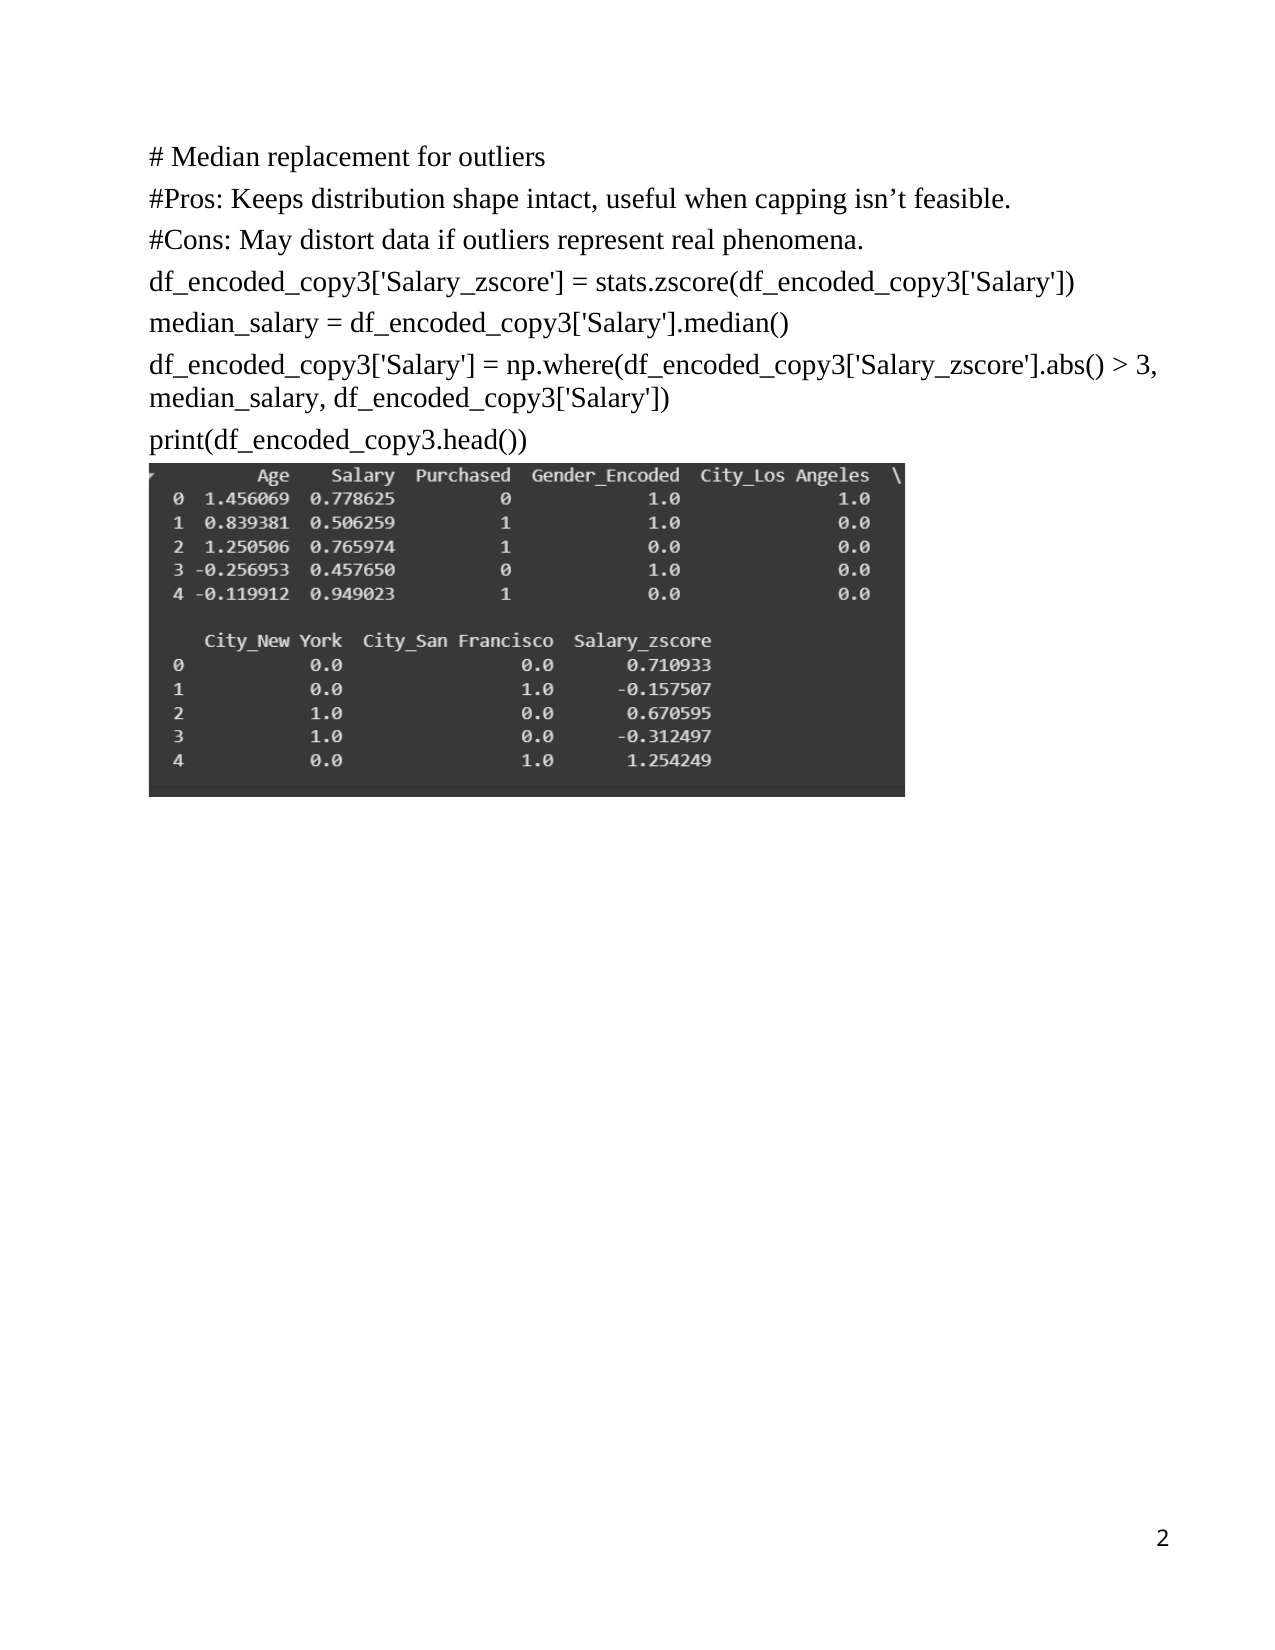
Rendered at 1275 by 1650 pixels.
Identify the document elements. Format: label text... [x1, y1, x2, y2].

text median_salary = df_encoded_copy3['Salary'].median() [149, 305, 1162, 339]
text df_encoded_copy3['Salary_zscore'] = stats.zscore(df_encoded_copy3['Salary']) [149, 264, 1162, 297]
text print(df_encoded_copy3.head()) [149, 422, 1162, 455]
text #Pros: Keeps distribution shape intact, useful when capping isn’t feasible. [149, 181, 1162, 214]
picture [148, 463, 905, 797]
text # Median replacement for outliers [149, 139, 1162, 173]
text #Cons: May distort data if outliers represent real phenomena. [149, 222, 1162, 256]
text df_encoded_copy3['Salary'] = np.where(df_encoded_copy3['Salary_zscore'].abs() > 3, median_salary, df_encoded_copy3['Salary']) [149, 347, 1162, 414]
